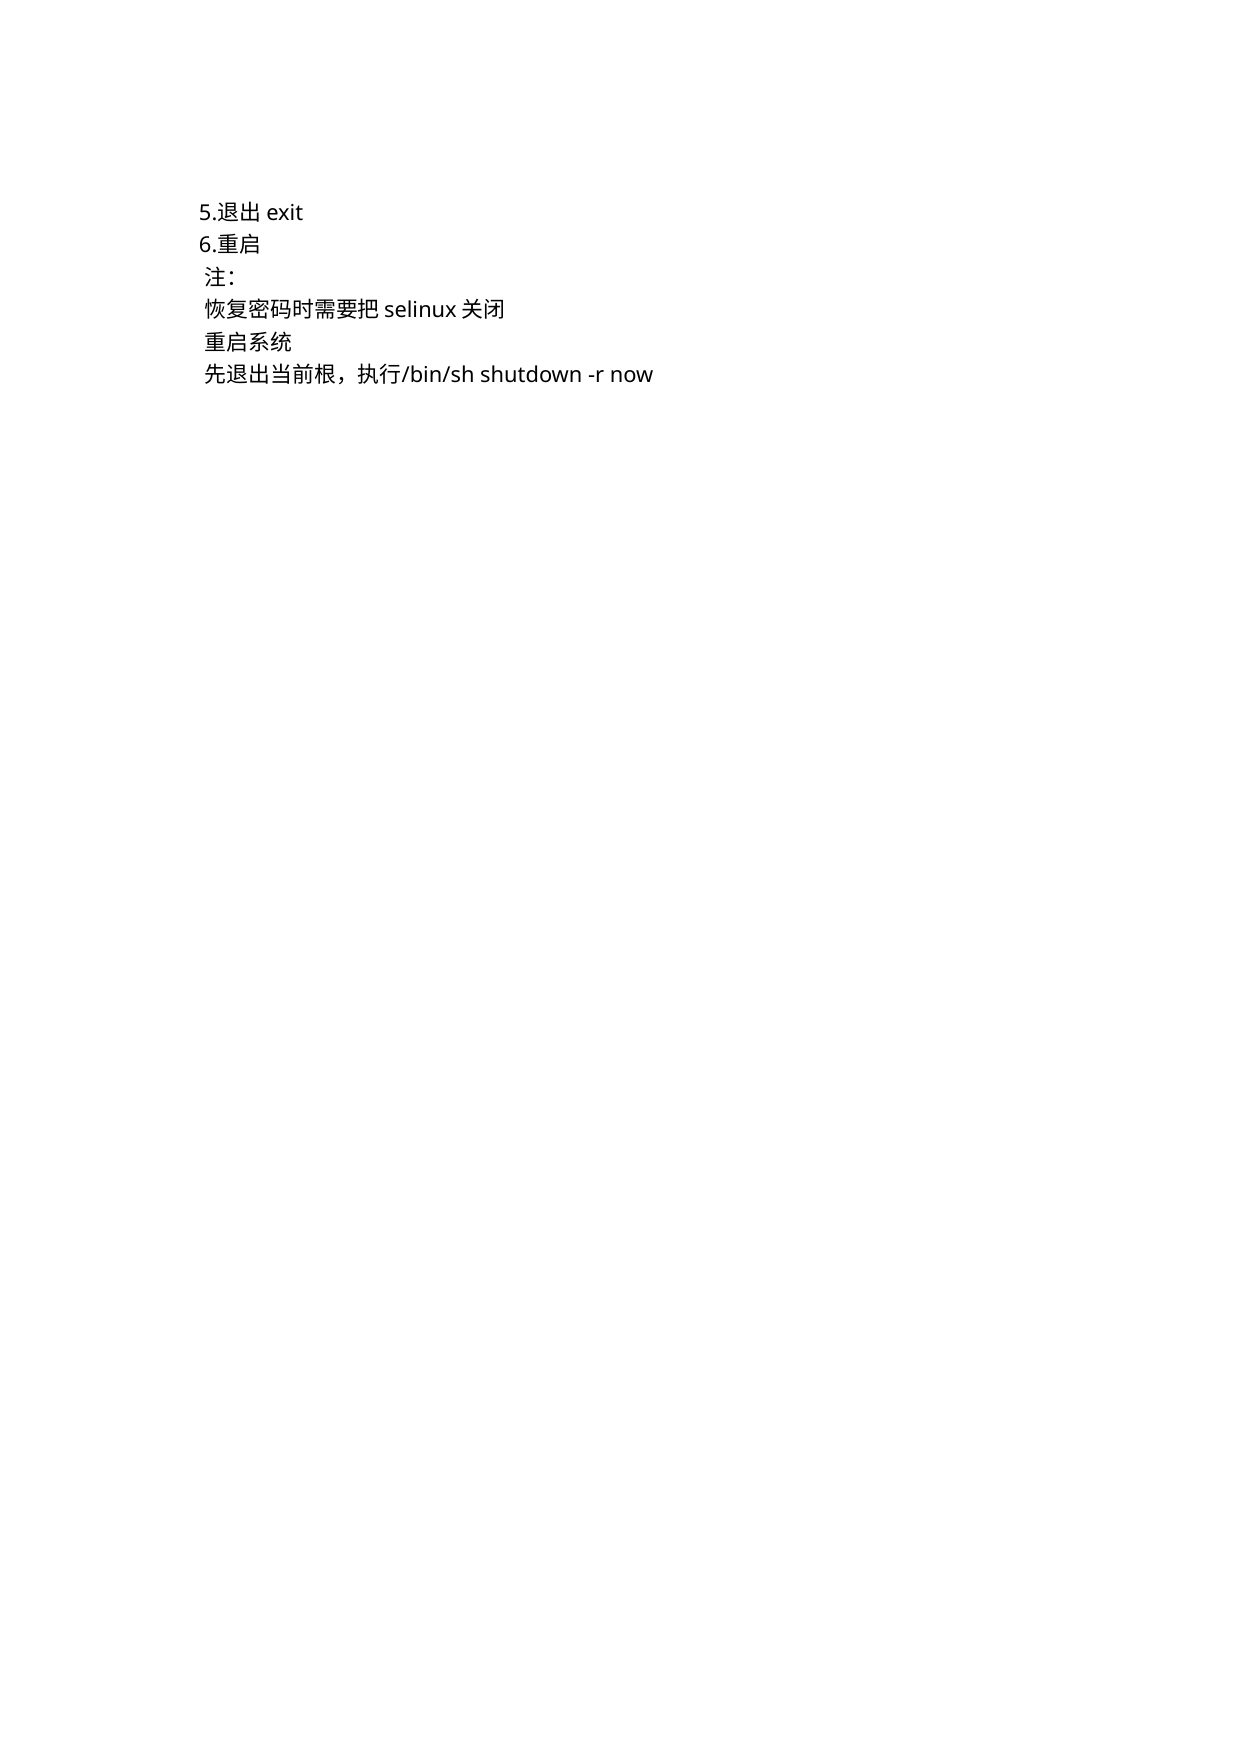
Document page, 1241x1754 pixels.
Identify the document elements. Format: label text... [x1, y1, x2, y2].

text 恢复密码时需要把selinux关闭 [187, 292, 1053, 324]
text 5.退出 exit [187, 194, 1053, 227]
text 重启系统 [187, 324, 1053, 357]
text 注： [187, 259, 1053, 292]
text 6.重启 [187, 227, 1053, 259]
text 先退出当前根，执行/bin/sh shutdown -r now [187, 357, 1053, 389]
